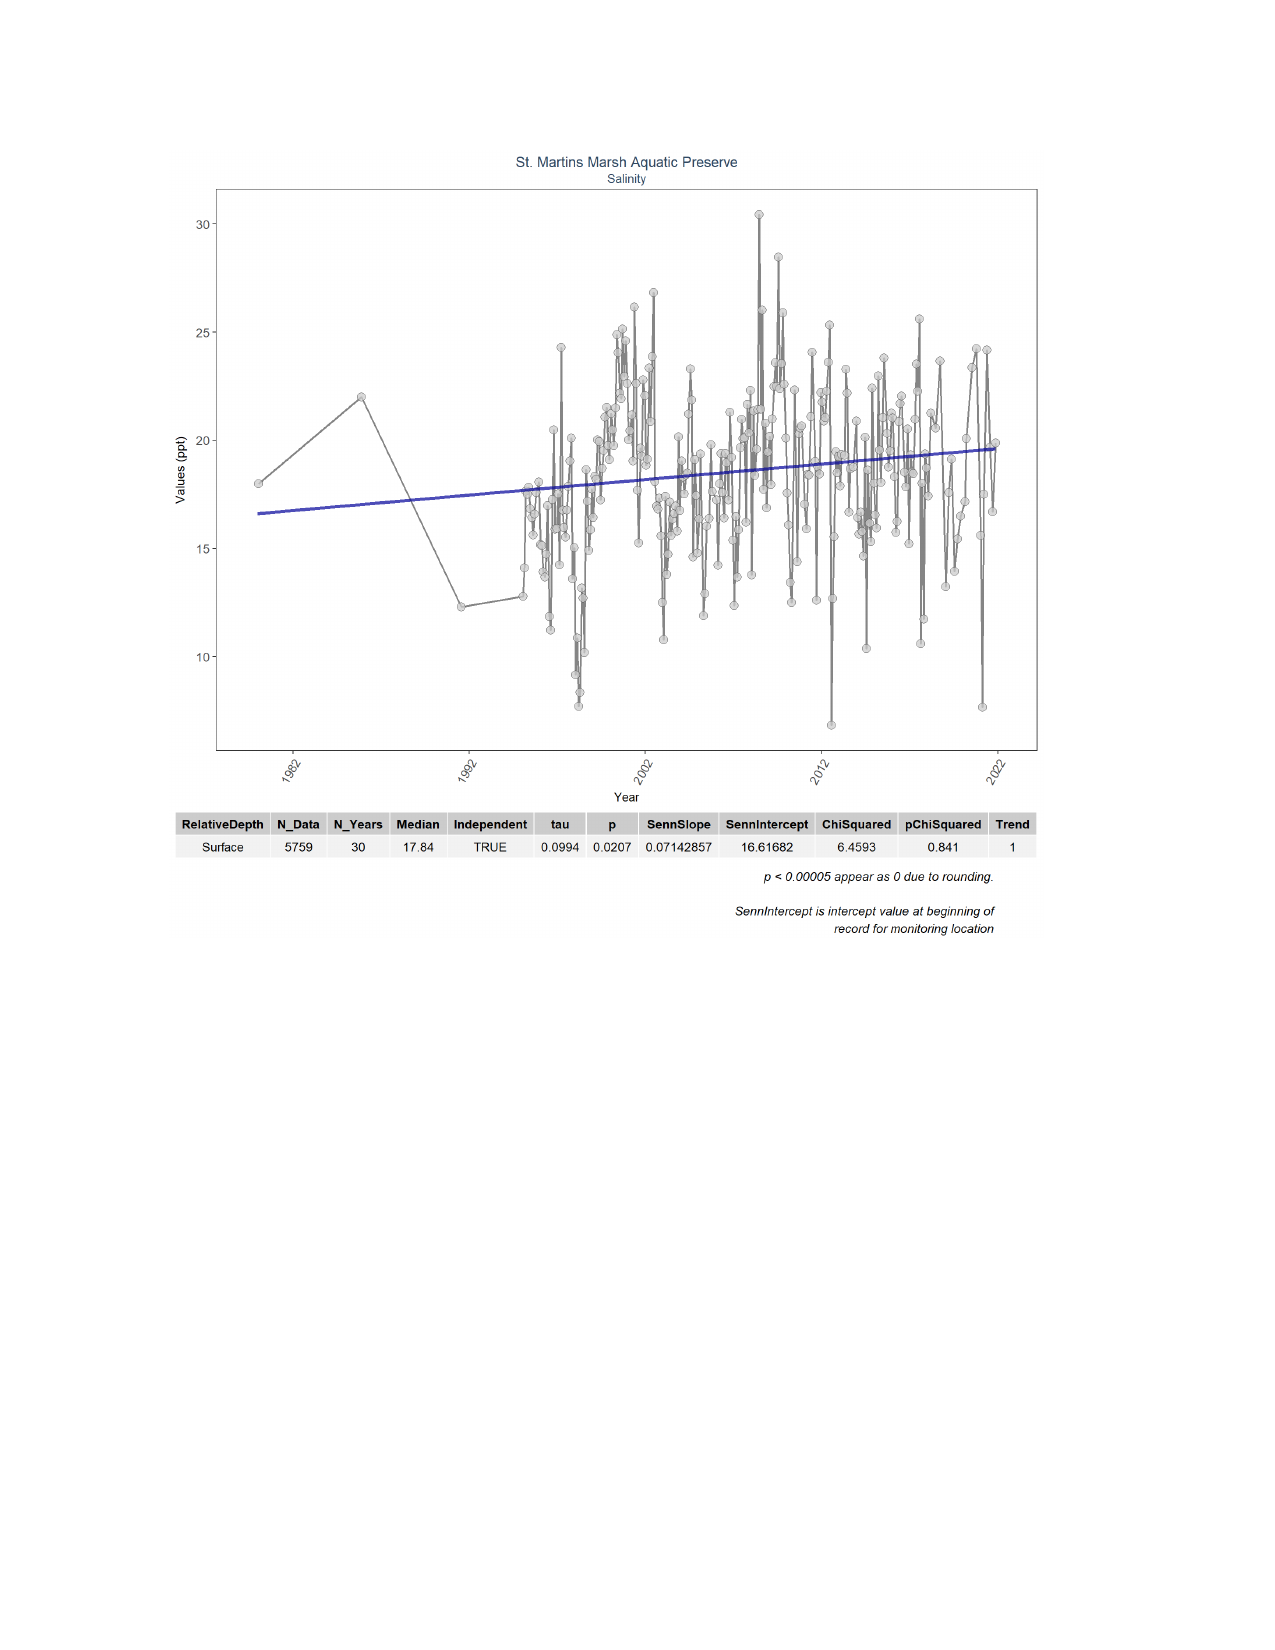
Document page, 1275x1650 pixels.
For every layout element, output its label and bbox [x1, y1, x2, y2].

picture [168, 150, 1044, 938]
